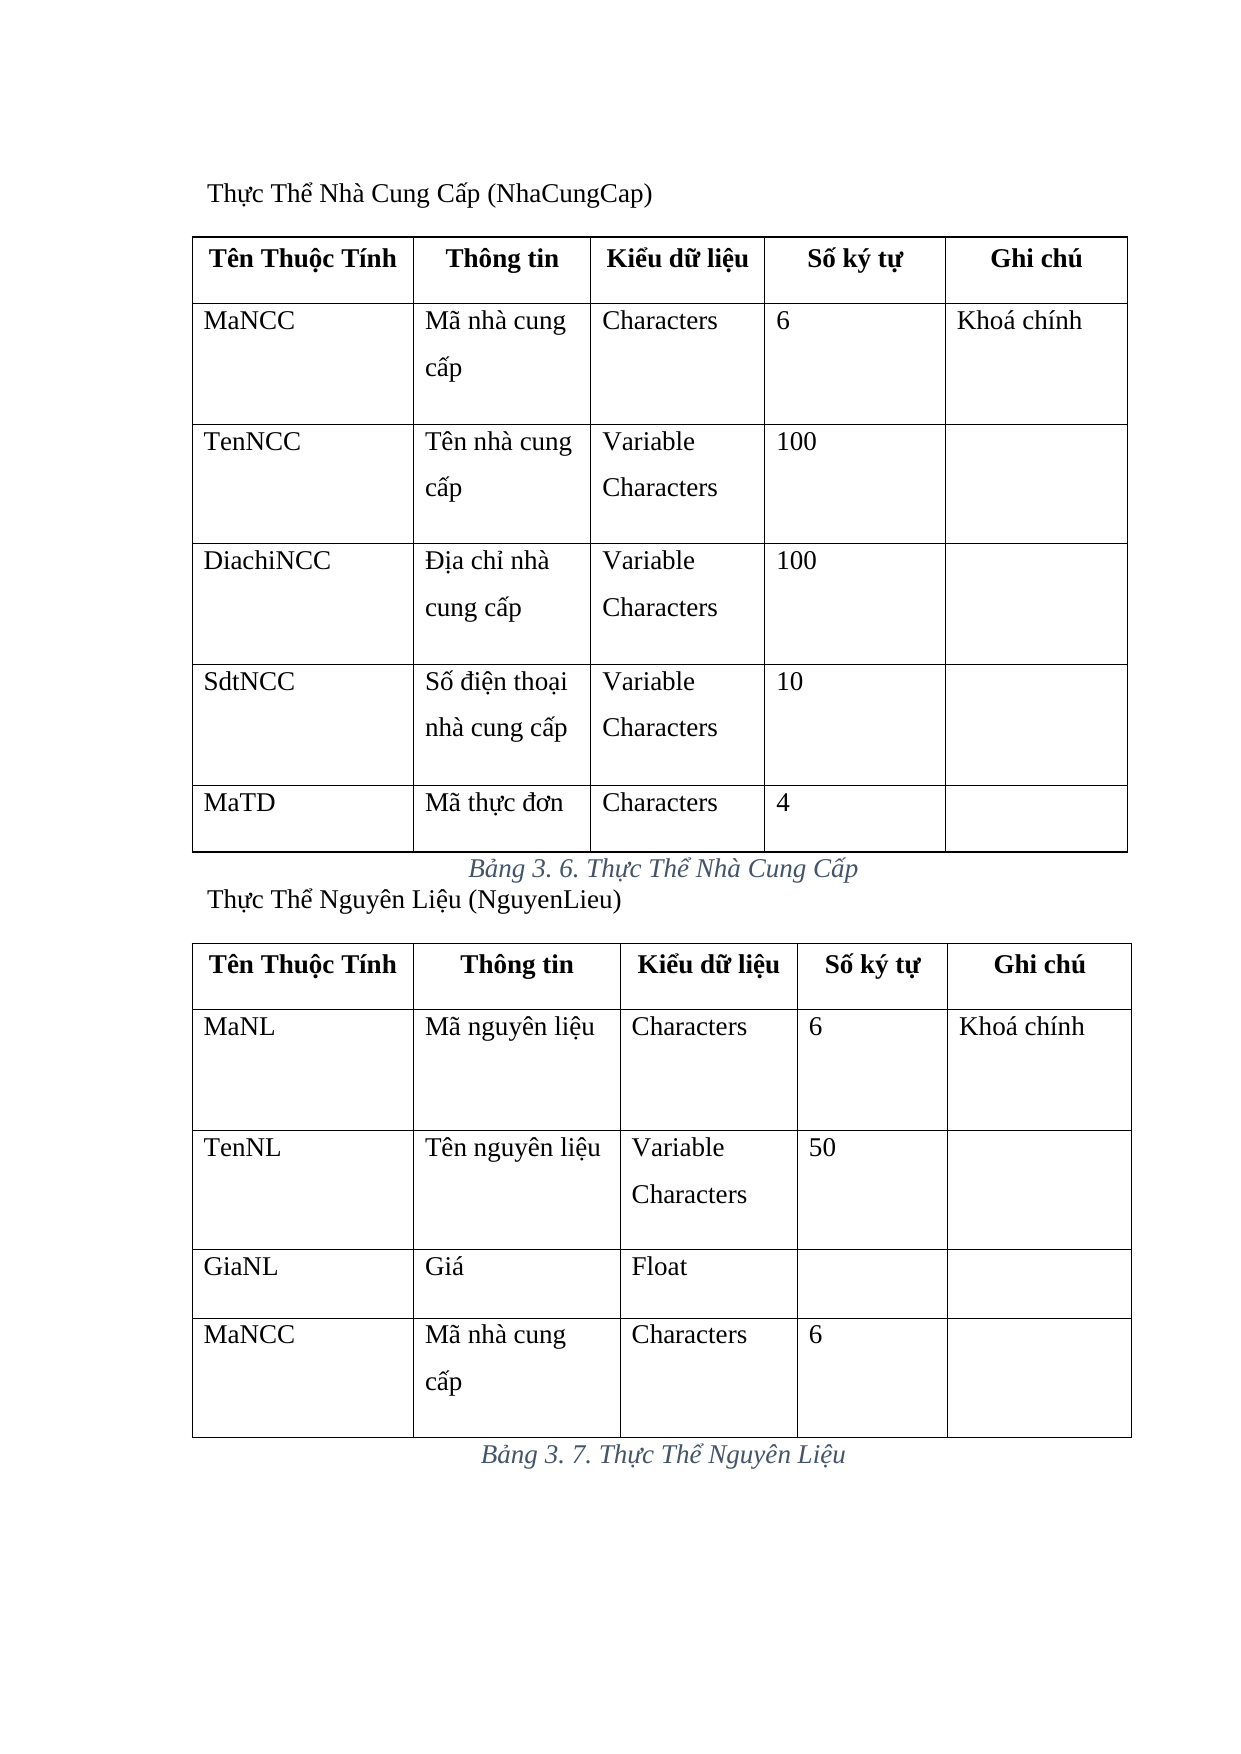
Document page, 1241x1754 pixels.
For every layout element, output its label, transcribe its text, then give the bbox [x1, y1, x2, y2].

table_header Ghi chú [948, 944, 1131, 1009]
table_cell TenNL [193, 1131, 413, 1249]
table_cell 100 [765, 425, 945, 543]
text Bảng 3. 6. Thực Thể Nhà Cung Cấp [207, 853, 1122, 883]
table_header Ghi chú [946, 238, 1127, 303]
table_cell Địa chỉ nhà cung cấp [414, 544, 590, 664]
table_header Tên Thuộc Tính [193, 238, 413, 303]
table_cell Characters [591, 304, 764, 424]
table_header Thông tin [414, 944, 620, 1009]
table_cell DiachiNCC [193, 544, 413, 664]
table_cell Variable Characters [621, 1131, 797, 1249]
table_cell 6 [765, 304, 945, 424]
table_cell SdtNCC [193, 665, 413, 784]
table_cell [946, 665, 1127, 784]
table_cell [948, 1319, 1131, 1437]
table_header Số ký tự [765, 238, 945, 303]
table_cell [946, 786, 1127, 851]
table_header Thông tin [414, 238, 590, 303]
table_header Số ký tự [798, 944, 947, 1009]
table_cell Variable Characters [591, 665, 764, 784]
table_cell Variable Characters [591, 425, 764, 543]
table_cell [946, 425, 1127, 543]
table_cell [948, 1250, 1131, 1317]
table_header Kiểu dữ liệu [621, 944, 797, 1009]
table_cell MaNL [193, 1010, 413, 1130]
table_cell Mã nhà cung cấp [414, 304, 590, 424]
table_cell Mã nguyên liệu [414, 1010, 620, 1130]
table_header Tên Thuộc Tính [193, 944, 413, 1009]
table_cell MaNCC [193, 1319, 413, 1437]
table_cell Characters [591, 786, 764, 851]
table_cell Mã thực đơn [414, 786, 590, 851]
table_cell [946, 544, 1127, 664]
table_cell 50 [798, 1131, 947, 1249]
text Thực Thể Nhà Cung Cấp (NhaCungCap) [207, 177, 1122, 208]
table_cell MaNCC [193, 304, 413, 424]
table_cell 6 [798, 1010, 947, 1130]
table_cell Khoá chính [946, 304, 1127, 424]
table_cell Float [621, 1250, 797, 1317]
table_cell [798, 1250, 947, 1317]
table_cell Characters [621, 1319, 797, 1437]
table_cell Tên nhà cung cấp [414, 425, 590, 543]
table_cell Variable Characters [591, 544, 764, 664]
table_header Kiểu dữ liệu [591, 238, 764, 303]
table_cell Số điện thoại nhà cung cấp [414, 665, 590, 784]
table_cell Giá [414, 1250, 620, 1317]
table_cell TenNCC [193, 425, 413, 543]
text Bảng 3. 7. Thực Thể Nguyên Liệu [207, 1438, 1122, 1469]
table_cell Mã nhà cung cấp [414, 1319, 620, 1437]
table_cell Khoá chính [948, 1010, 1131, 1130]
table_cell MaTD [193, 786, 413, 851]
text Thực Thể Nguyên Liệu (NguyenLieu) [207, 883, 1122, 915]
table_cell 6 [798, 1319, 947, 1437]
table_cell 10 [765, 665, 945, 784]
table_cell 100 [765, 544, 945, 664]
table_cell GiaNL [193, 1250, 413, 1317]
table_cell [948, 1131, 1131, 1249]
table_cell Characters [621, 1010, 797, 1130]
table_cell Tên nguyên liệu [414, 1131, 620, 1249]
table_cell 4 [765, 786, 945, 851]
